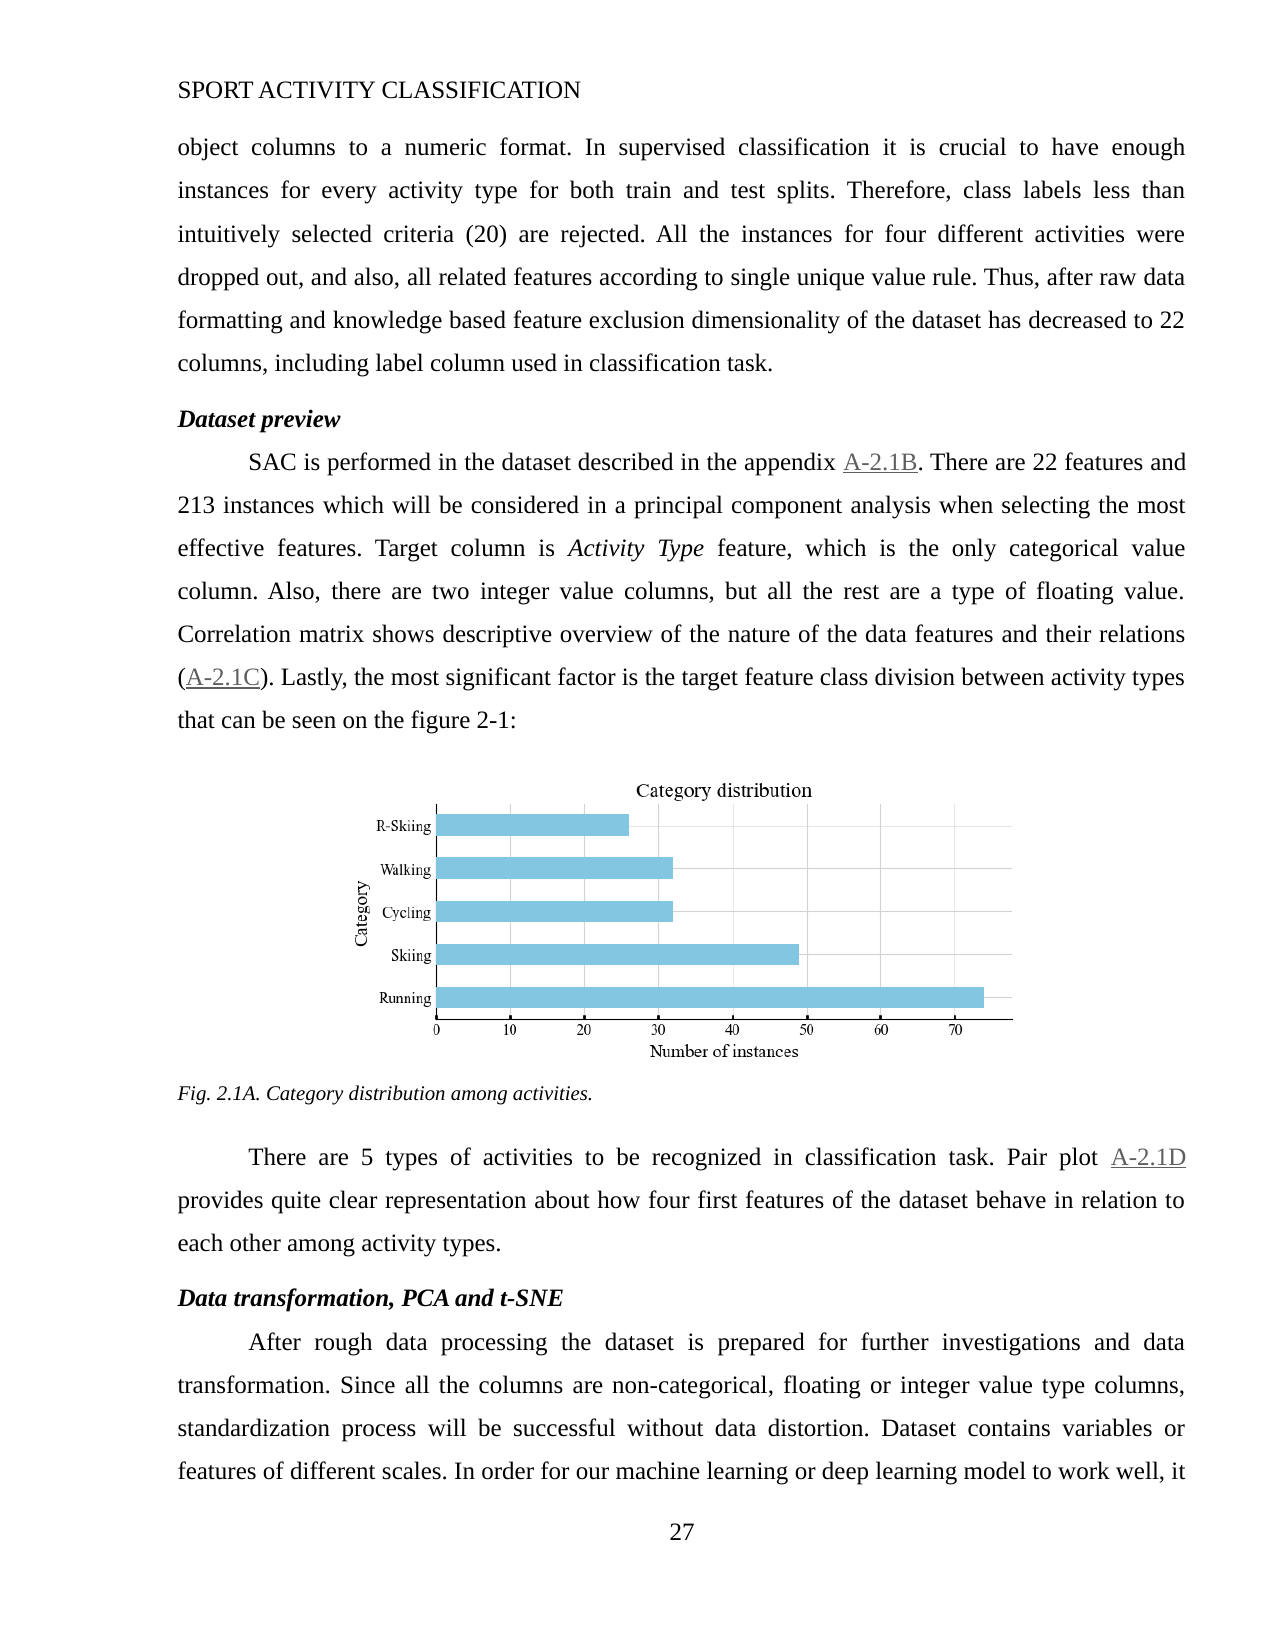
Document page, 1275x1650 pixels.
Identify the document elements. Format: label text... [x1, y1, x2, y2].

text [177, 1327, 1186, 1485]
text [177, 132, 1186, 377]
picture [344, 773, 1020, 1069]
text Fig. 2.1A. Category distribution among activities. [177, 1081, 1186, 1104]
text SAC is performed in the dataset described in the appendix A-2.1B. There are 22 features and 213 instances which will be considered in a principal component analysis when selecting the most effective features. Target column is Activity Type feature, which is the only categorical value column. Also, there are two integer value columns, but all the rest are a type of floating value. Correlation matrix shows descriptive overview of the nature of the data features and their relations (A-2.1C). Lastly, the most significant factor is the target feature class division between activity types that can be seen on the figure 2-1: [177, 447, 1186, 734]
subtitle Data transformation, PCA and t-SNE [177, 1283, 1186, 1312]
text There are 5 types of activities to be recognized in classification task. Pair plot A-2.1D provides quite clear representation about how four first features of the dataset behave in relation to each other among activity types. [177, 1142, 1186, 1257]
subtitle Dataset preview [177, 404, 1186, 432]
